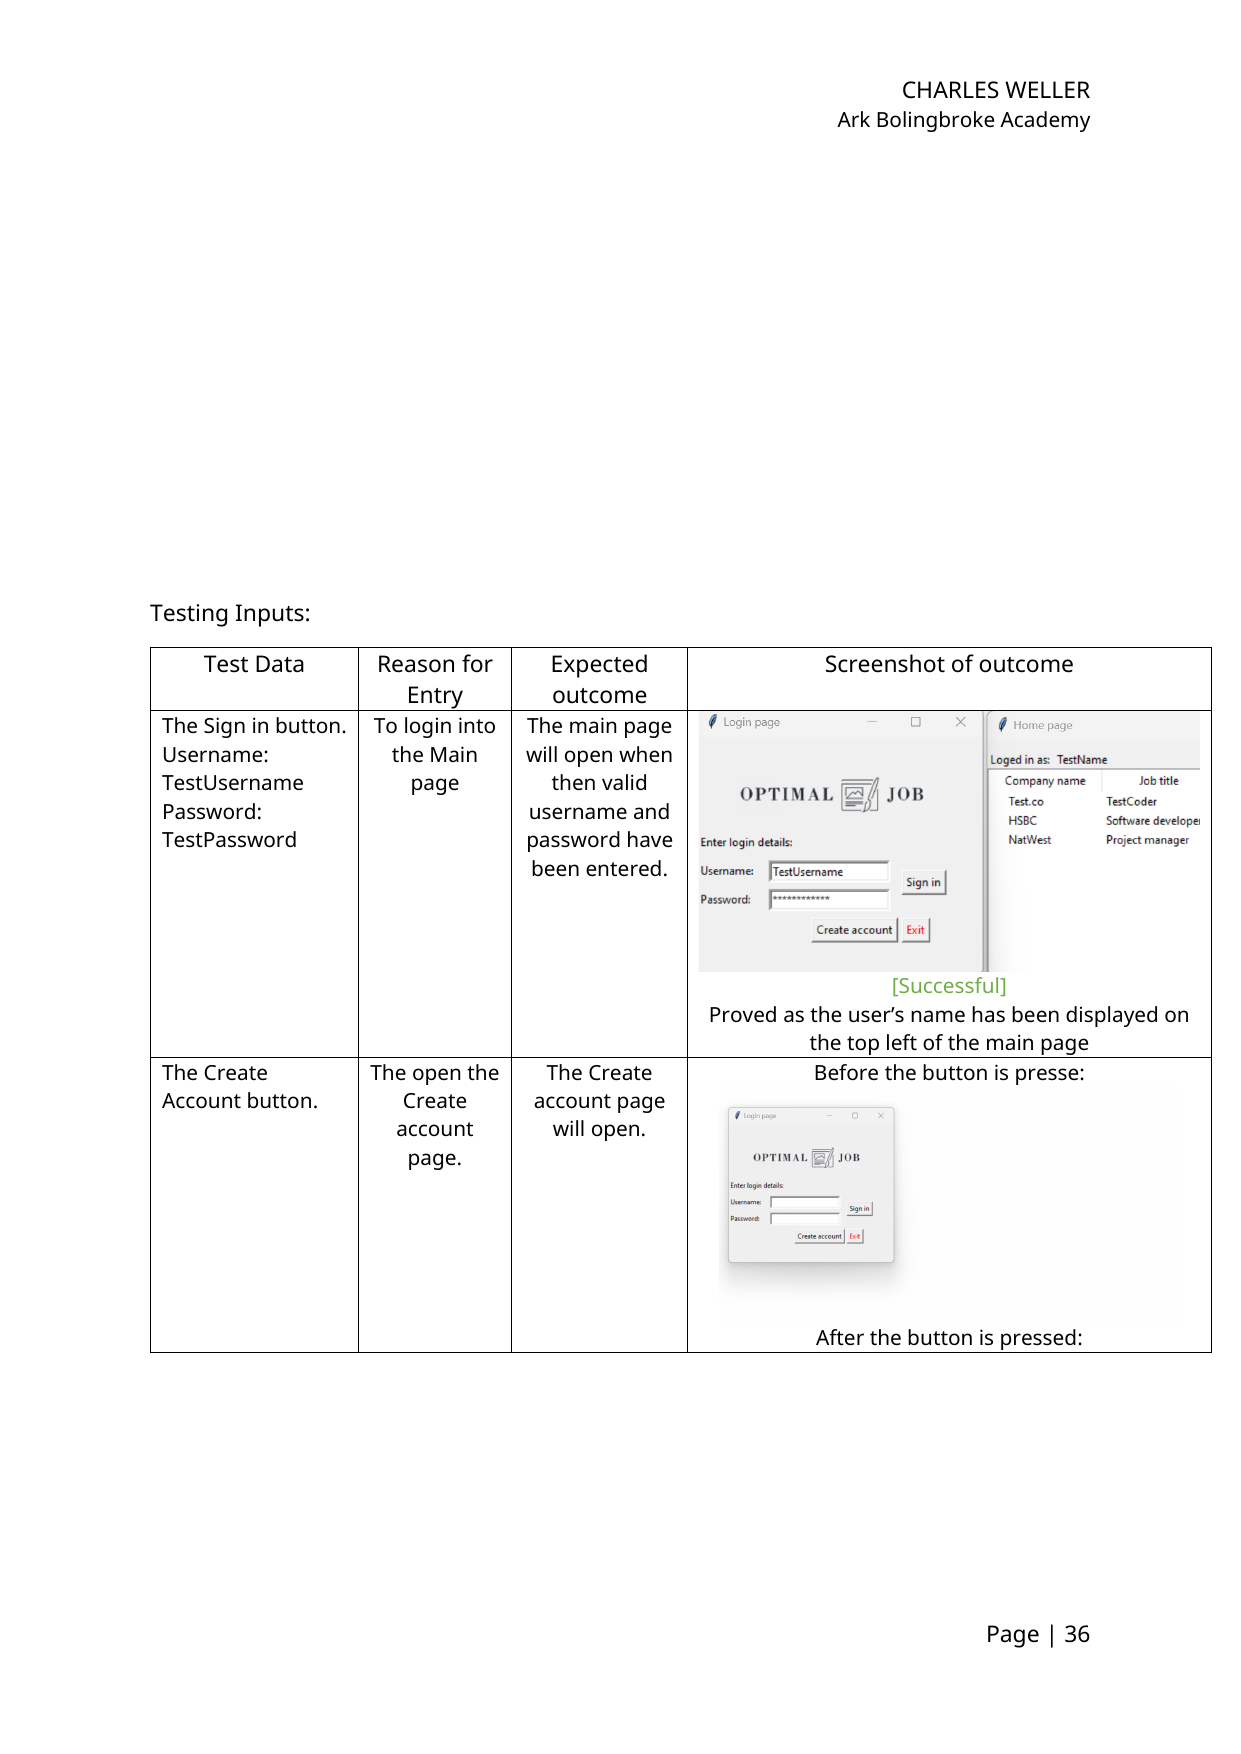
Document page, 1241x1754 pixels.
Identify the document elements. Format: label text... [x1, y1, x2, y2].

table_header Screenshot of outcome [688, 648, 1211, 710]
text Testing Inputs: [150, 596, 1090, 628]
table_header Test Data [151, 648, 358, 710]
table_cell The Sign in button. Username: TestUsername Password: TestPassword [151, 711, 358, 1057]
table_cell To login into the Main page [359, 711, 511, 1057]
table_header Expected outcome [512, 648, 687, 710]
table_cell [359, 1058, 511, 1352]
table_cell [688, 1058, 1211, 1352]
table_cell [Successful] Proved as the user’s name has been displayed on the top left of the main page [688, 711, 1211, 1057]
table_header Reason for Entry [359, 648, 511, 710]
picture [718, 1086, 1180, 1324]
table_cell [512, 1058, 687, 1352]
table_cell The main page will open when then valid username and password have been entered. [512, 711, 687, 1057]
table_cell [151, 1058, 358, 1352]
picture [698, 711, 1200, 972]
